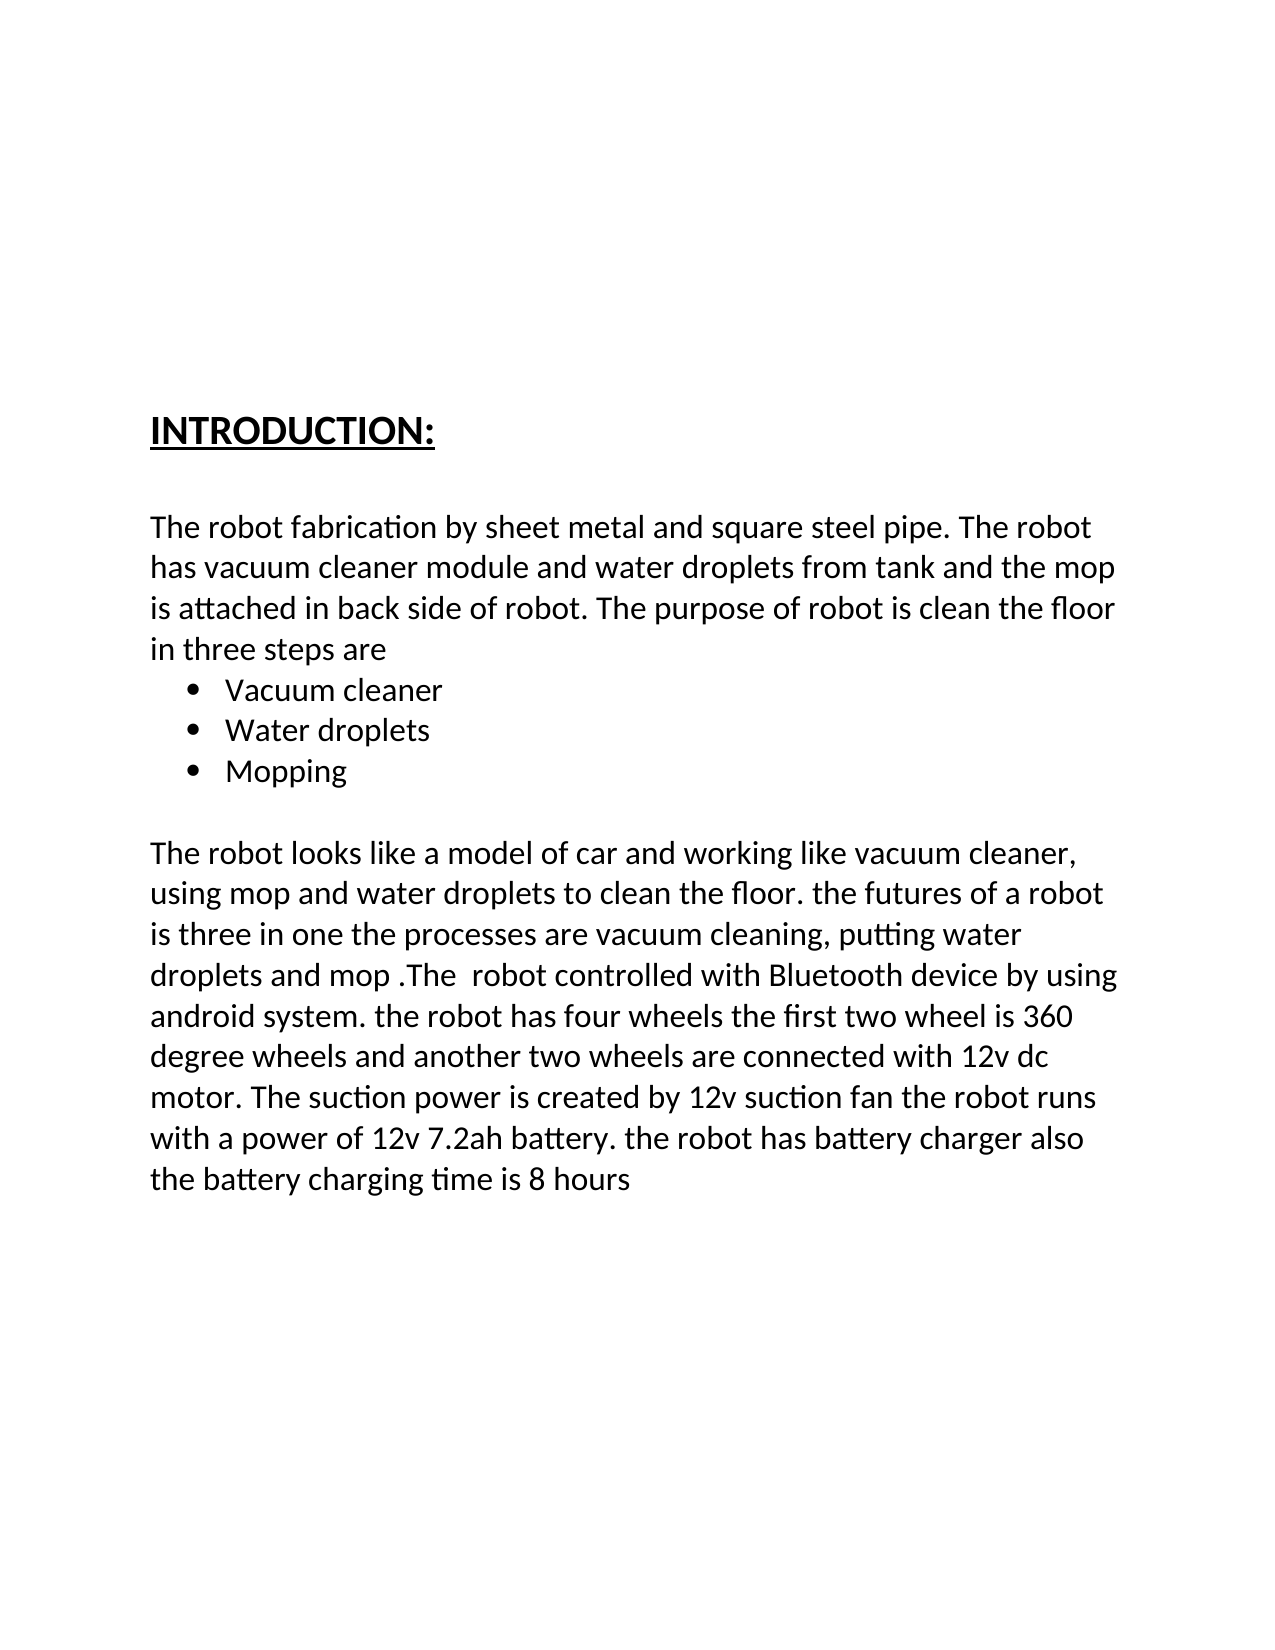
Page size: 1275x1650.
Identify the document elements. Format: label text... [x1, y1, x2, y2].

list Vacuum cleaner [187, 669, 1125, 709]
text INTRODUCTION: [150, 404, 1125, 455]
list Water droplets [187, 709, 1125, 750]
text The robot fabrication by sheet metal and square steel pipe. The robot has vacuum cleaner module and water droplets from tank and the mop is attached in back side of robot. The purpose of robot is clean the floor in three steps are [150, 506, 1125, 669]
text The robot looks like a model of car and working like vacuum cleaner, using mop and water droplets to clean the floor. the futures of a robot is three in one the processes are vacuum cleaning, putting water droplets and mop .The robot controlled with Bluetooth device by using android system. the robot has four wheels the first two wheel is 360 degree wheels and another two wheels are connected with 12v dc motor. The suction power is created by 12v suction fan the robot runs with a power of 12v 7.2ah battery. the robot has battery charger also the battery charging time is 8 hours [150, 832, 1125, 1198]
list Mopping [187, 750, 1125, 791]
